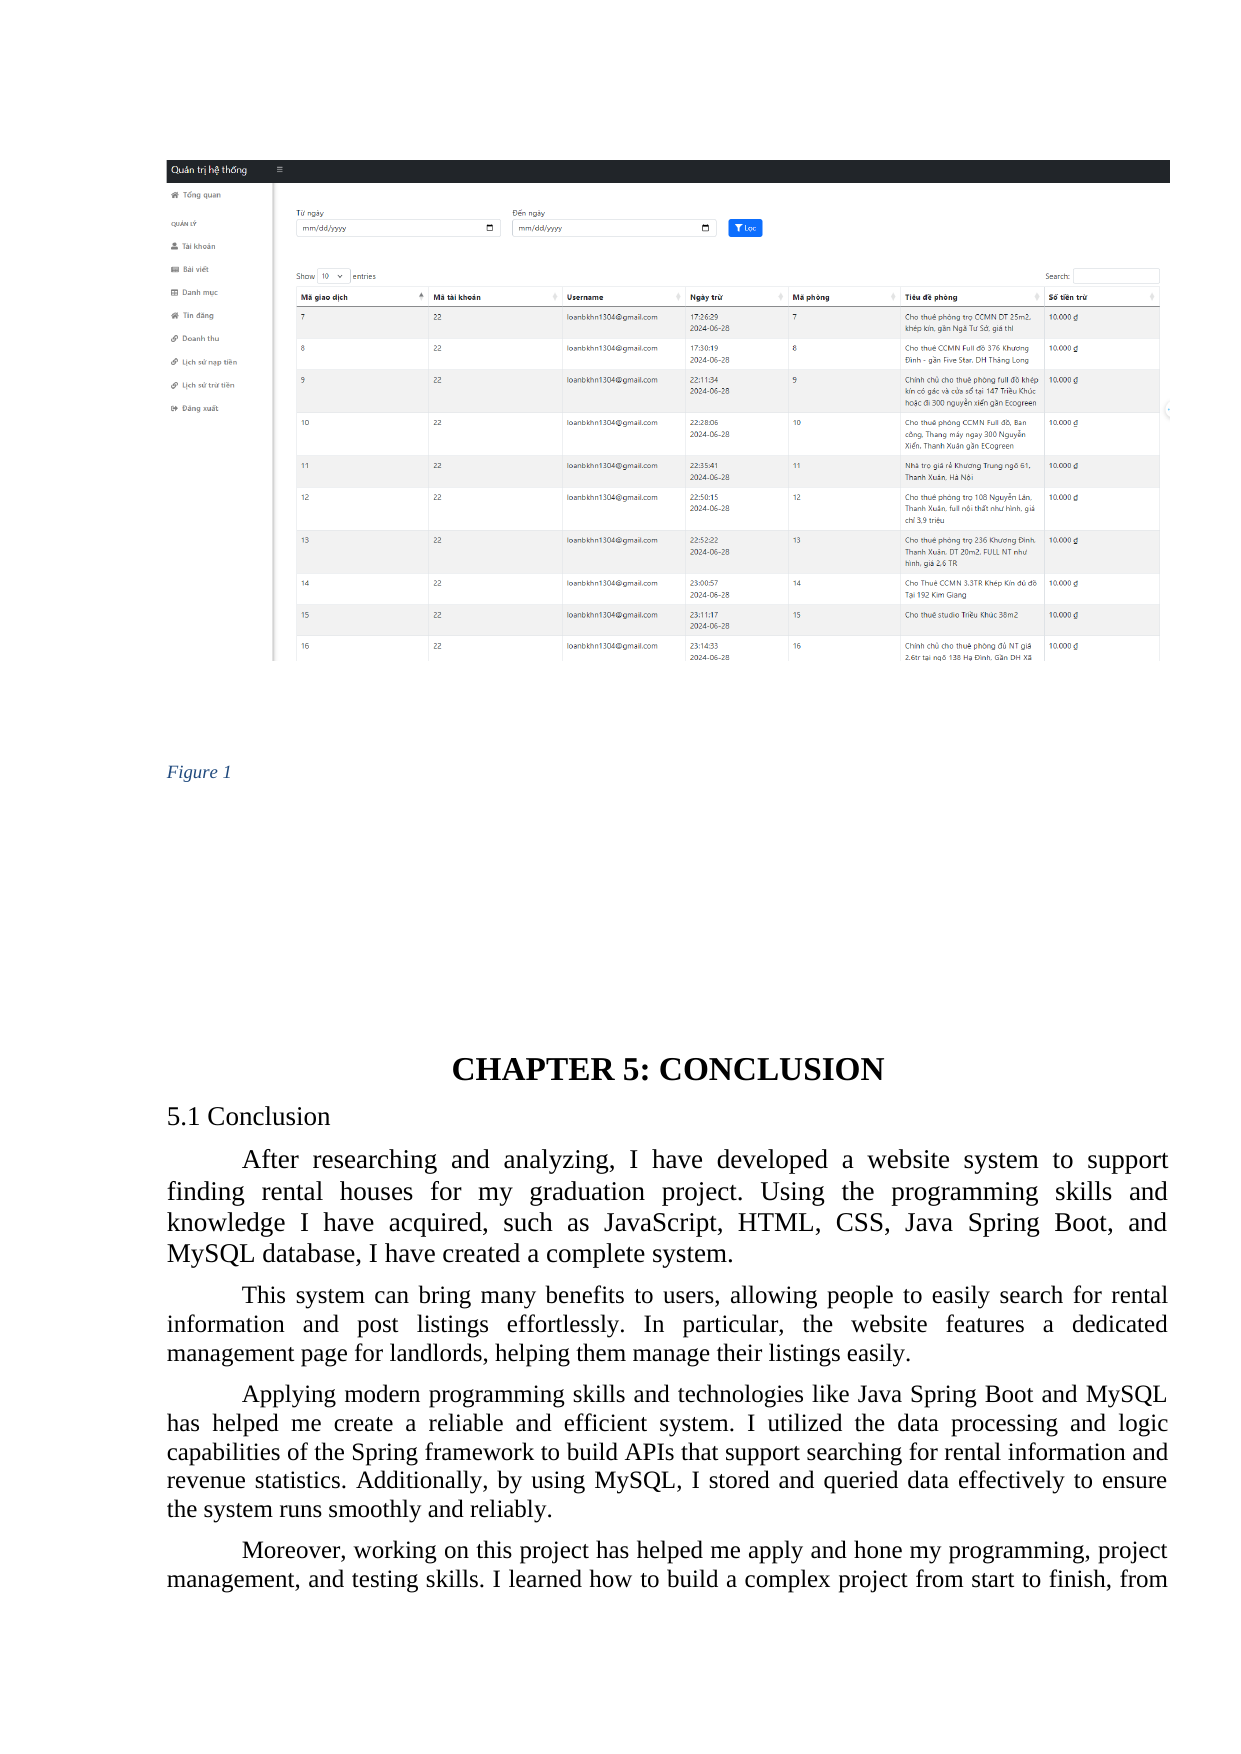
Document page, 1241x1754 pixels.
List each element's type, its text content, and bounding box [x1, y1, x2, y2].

text Figure 1 [167, 761, 1169, 782]
text 5.1 Conclusion [167, 1100, 1169, 1131]
text Applying modern programming skills and technologies like Java Spring Boot and MySQL has helped me create a reliable and efficient system. I utilized the data processing and logic capabilities of the Spring framework to build APIs that support searching for rental information and revenue statistics. Additionally, by using MySQL, I stored and queried data effectively to ensure the system runs smoothly and reliably. [167, 1379, 1169, 1523]
text This system can bring many benefits to users, allowing people to easily search for rental information and post listings effortlessly. In particular, the website features a dedicated management page for landlords, helping them manage their listings easily. [167, 1281, 1169, 1367]
text After researching and analyzing, I have developed a website system to support finding rental houses for my graduation project. Using the programming skills and knowledge I have acquired, such as JavaScript, HTML, CSS, Java Spring Boot, and MySQL database, I have created a complete system. [167, 1143, 1169, 1268]
text CHAPTER 5: CONCLUSION [167, 1049, 1169, 1087]
picture [166, 160, 1170, 661]
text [167, 1536, 1169, 1593]
